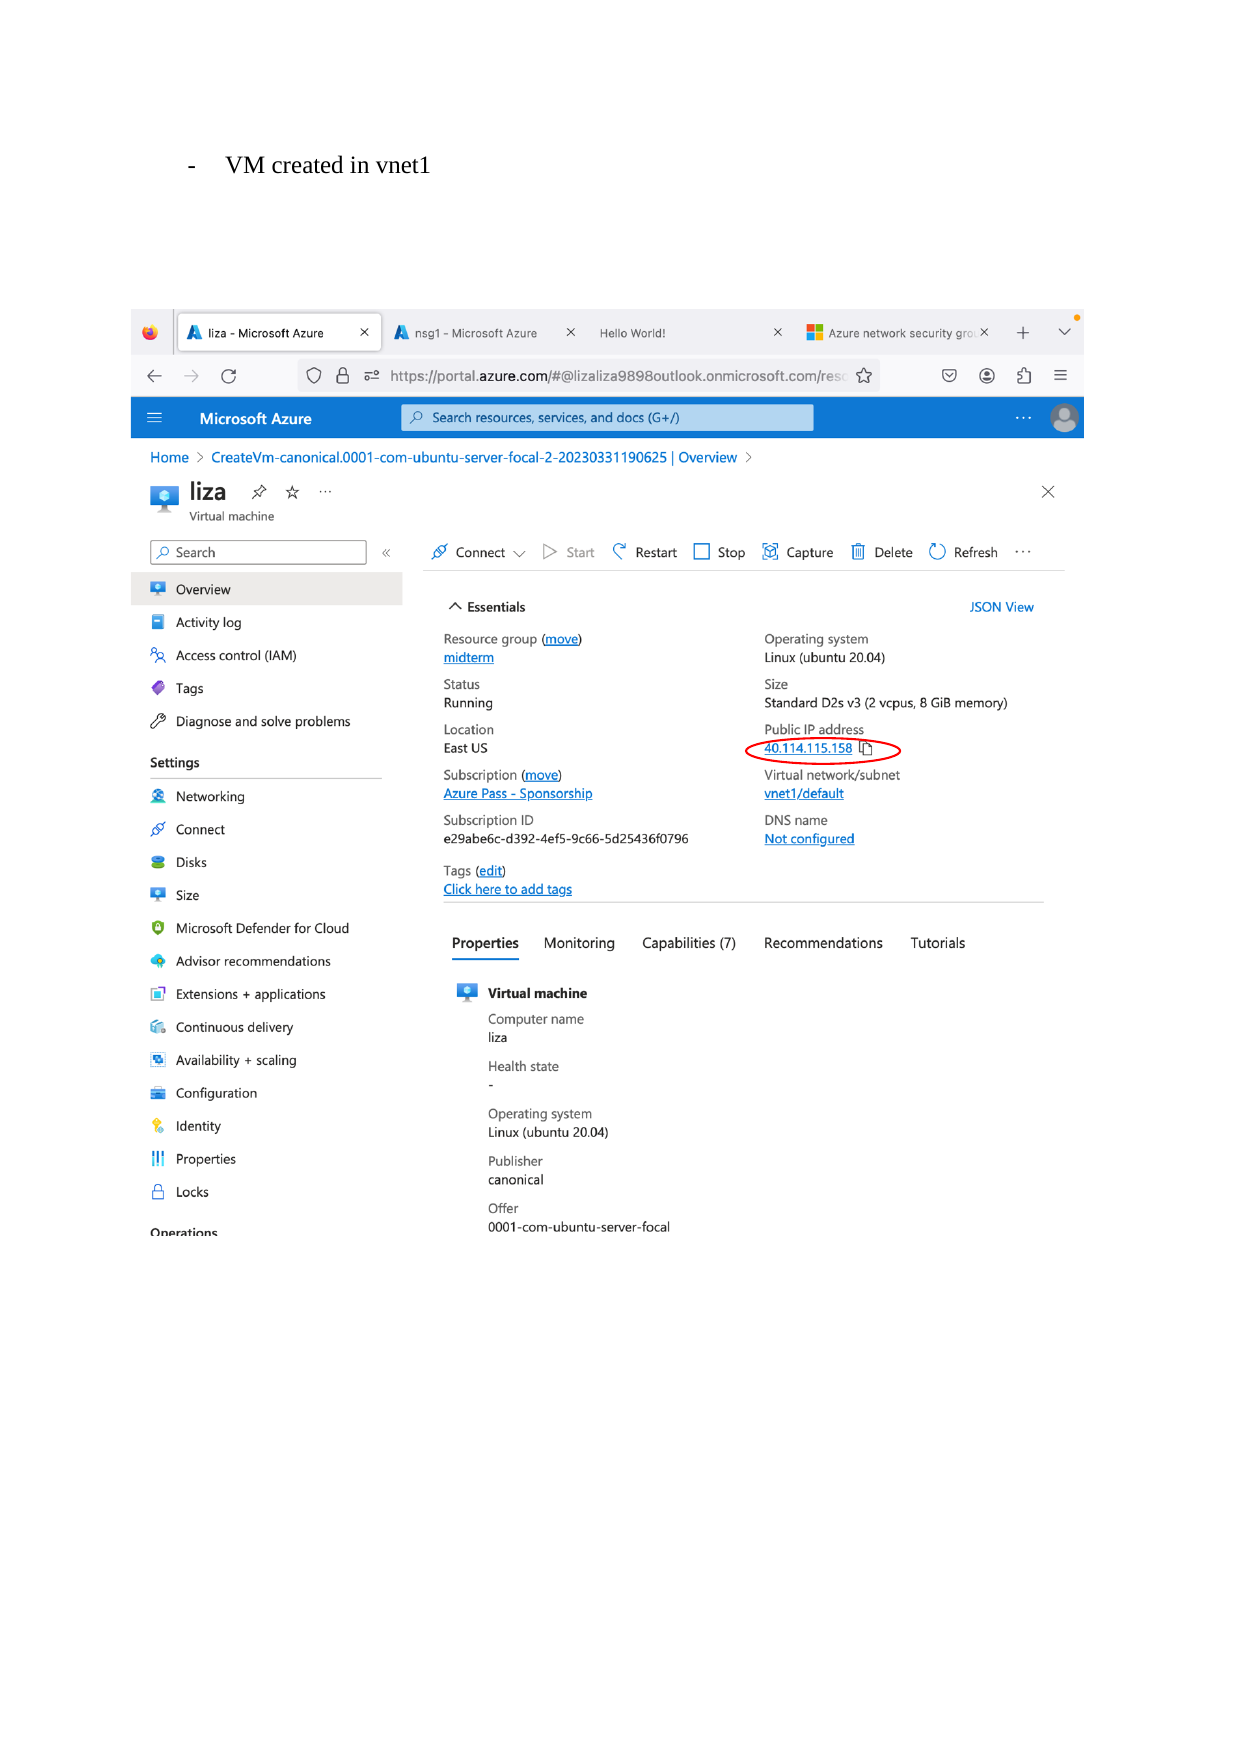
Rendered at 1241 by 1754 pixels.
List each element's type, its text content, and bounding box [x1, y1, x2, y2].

picture [130, 309, 1084, 1236]
list VM created in vnet1 [187, 150, 1090, 179]
